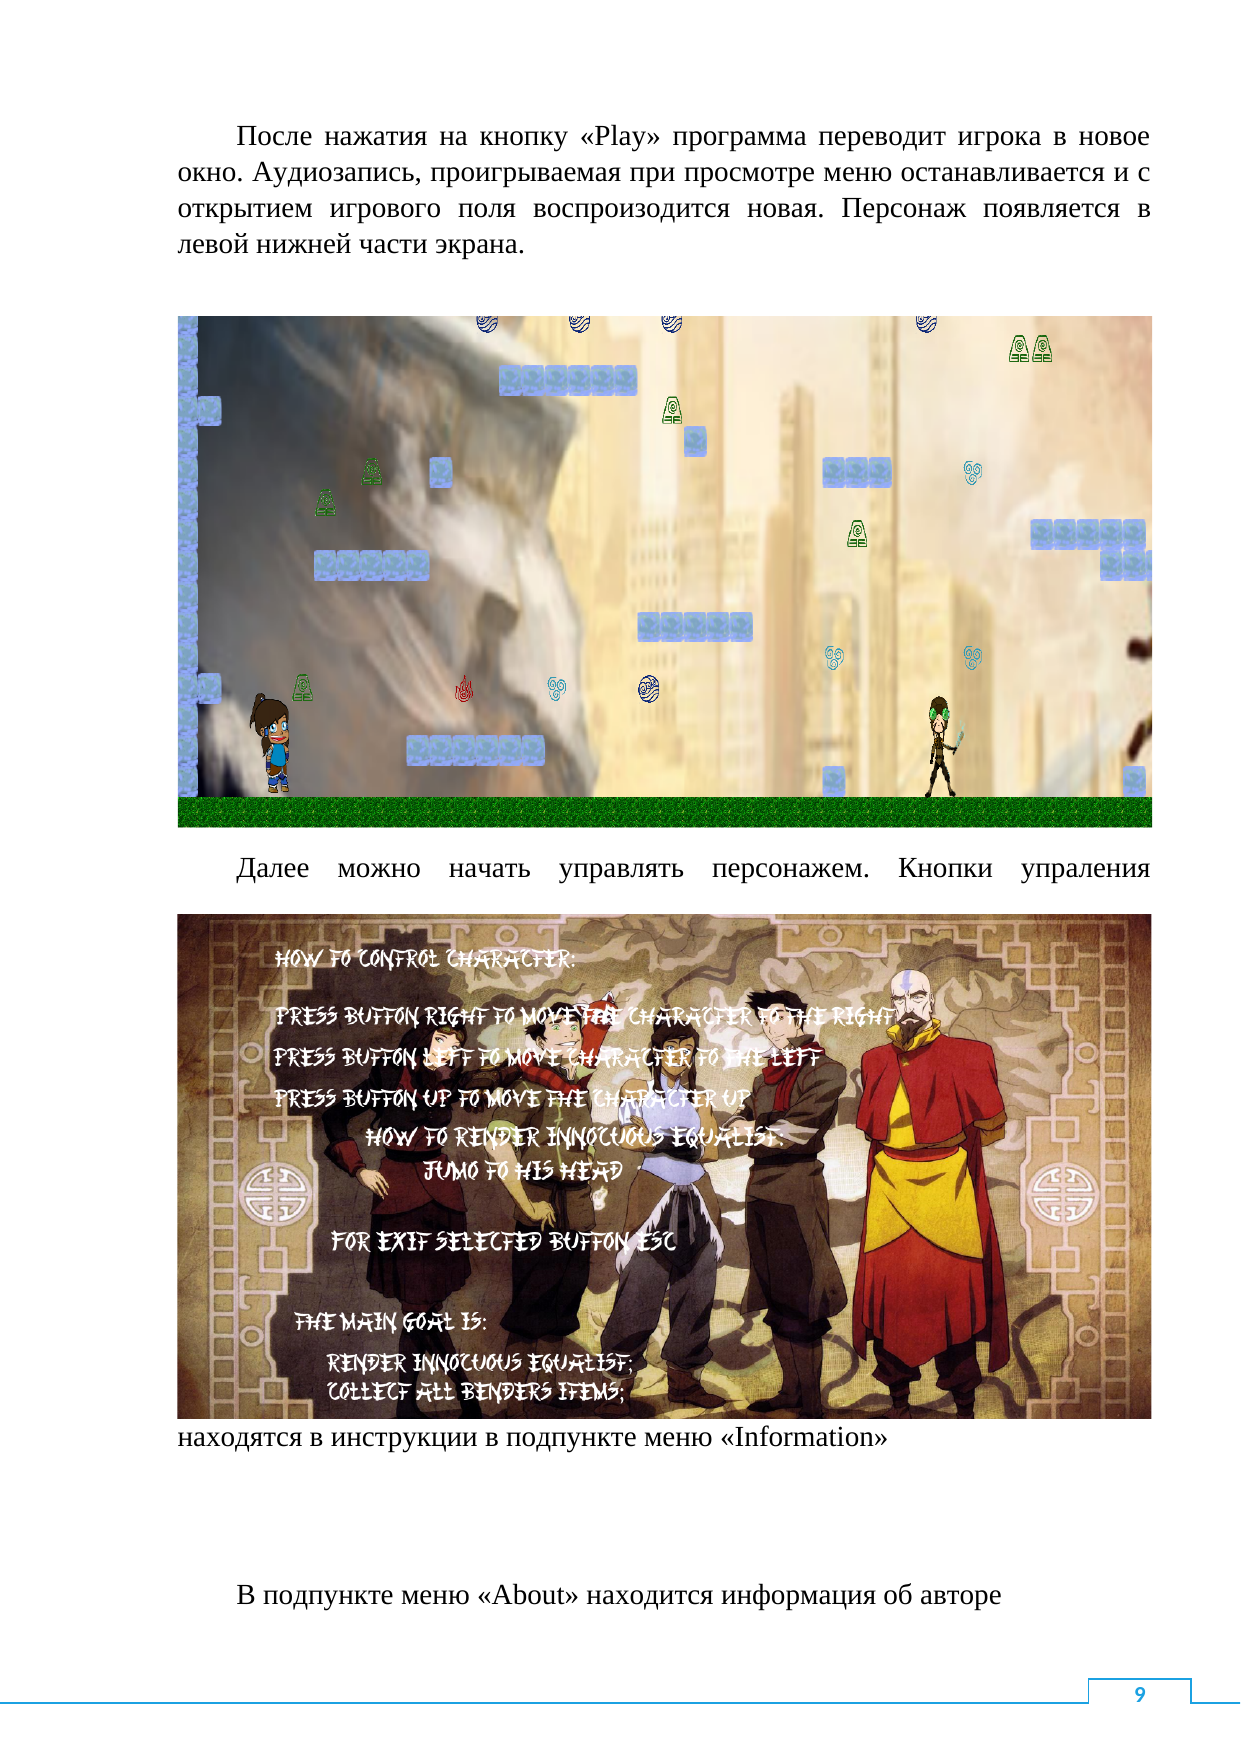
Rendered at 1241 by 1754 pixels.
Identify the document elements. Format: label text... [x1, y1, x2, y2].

text В подпункте меню «About» находится информация об авторе [177, 1577, 1152, 1611]
picture [177, 914, 1152, 1419]
picture [177, 316, 1153, 828]
text Далее можно начать управлять персонажем. Кнопки упраления находятся в инструкции в подпункте меню «Information» [177, 828, 1152, 914]
text Далее можно начать управлять персонажем. Кнопки упраления находятся в инструкции в подпункте меню «Information» [177, 1419, 1152, 1452]
text После нажатия на кнопку «Play» программа переводит игрока в новое окно. Аудиозапись, проигрываемая при просмотре меню останавливается и с открытием игрового поля воспроизодится новая. Персонаж появляется в левой нижней части экрана. [177, 118, 1152, 260]
